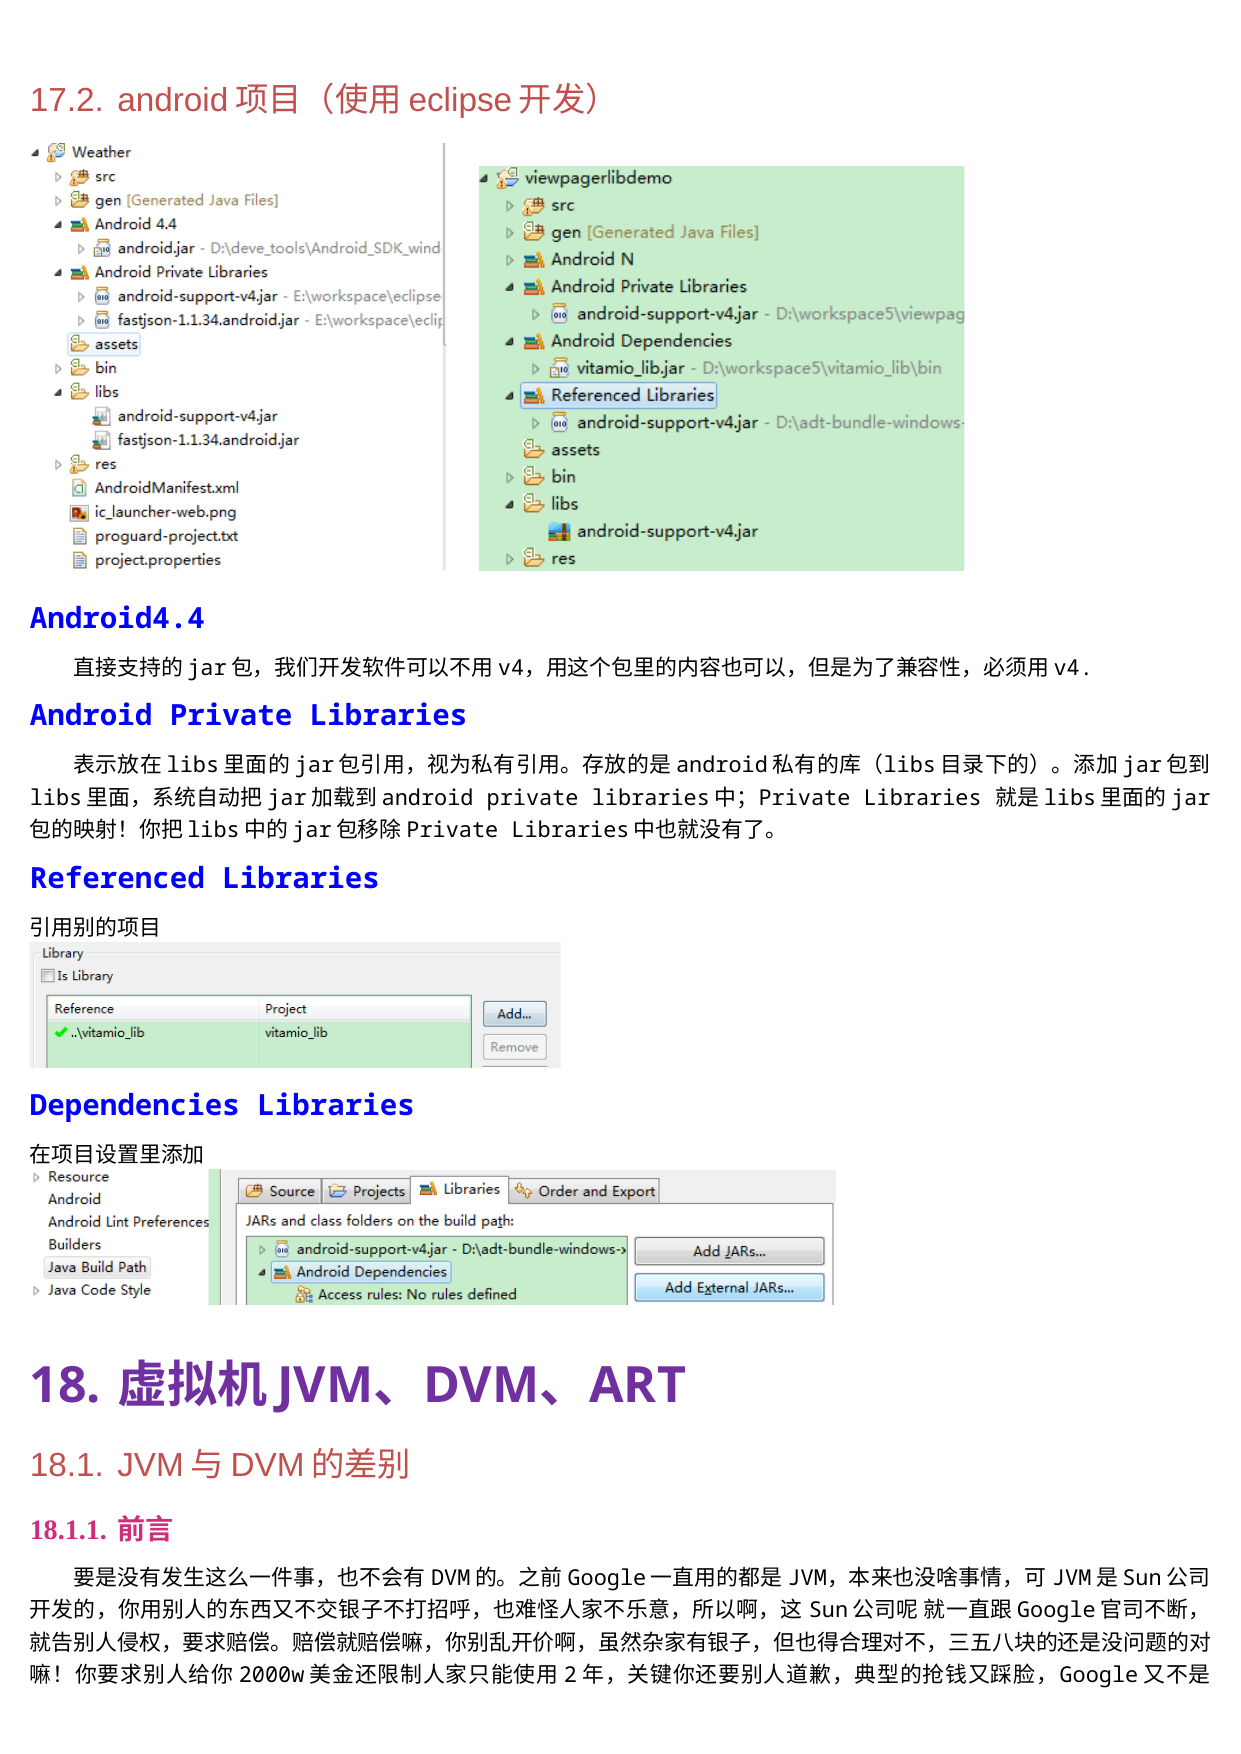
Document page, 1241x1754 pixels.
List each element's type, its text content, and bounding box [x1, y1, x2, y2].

text 表示放在libs里面的jar包引用，视为私有引用。存放的是android私有的库（libs目录下的）。添加jar包到libs里面，系统自动把jar加载到android private libraries中；Private Libraries 就是libs里面的jar包的映射！你把libs中的jar包移除 Private Libraries中也就没有了。 [29, 747, 1211, 844]
subtitle android项目（使用eclipse开发） [29, 64, 1211, 129]
text 直接支持的jar包，我们开发软件可以不用v4，用这个包里的内容也可以，但是为了兼容性，必须用v4. [29, 649, 1211, 682]
subtitle 前言 [29, 1494, 1211, 1559]
text Referenced Libraries [29, 844, 1211, 909]
text 引用别的项目 [29, 909, 1211, 942]
list Android4.4 [29, 584, 1211, 649]
text Android Private Libraries [29, 682, 1211, 747]
text 在项目设置里添加 [29, 1137, 1211, 1169]
picture [478, 166, 965, 571]
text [29, 1559, 1211, 1689]
picture [29, 143, 447, 571]
text Dependencies Libraries [29, 1072, 1211, 1137]
picture [29, 1169, 837, 1305]
subtitle 虚拟机JVM、DVM、ART [29, 1332, 1211, 1429]
subtitle JVM与DVM的差别 [29, 1429, 1211, 1494]
picture [29, 942, 561, 1068]
